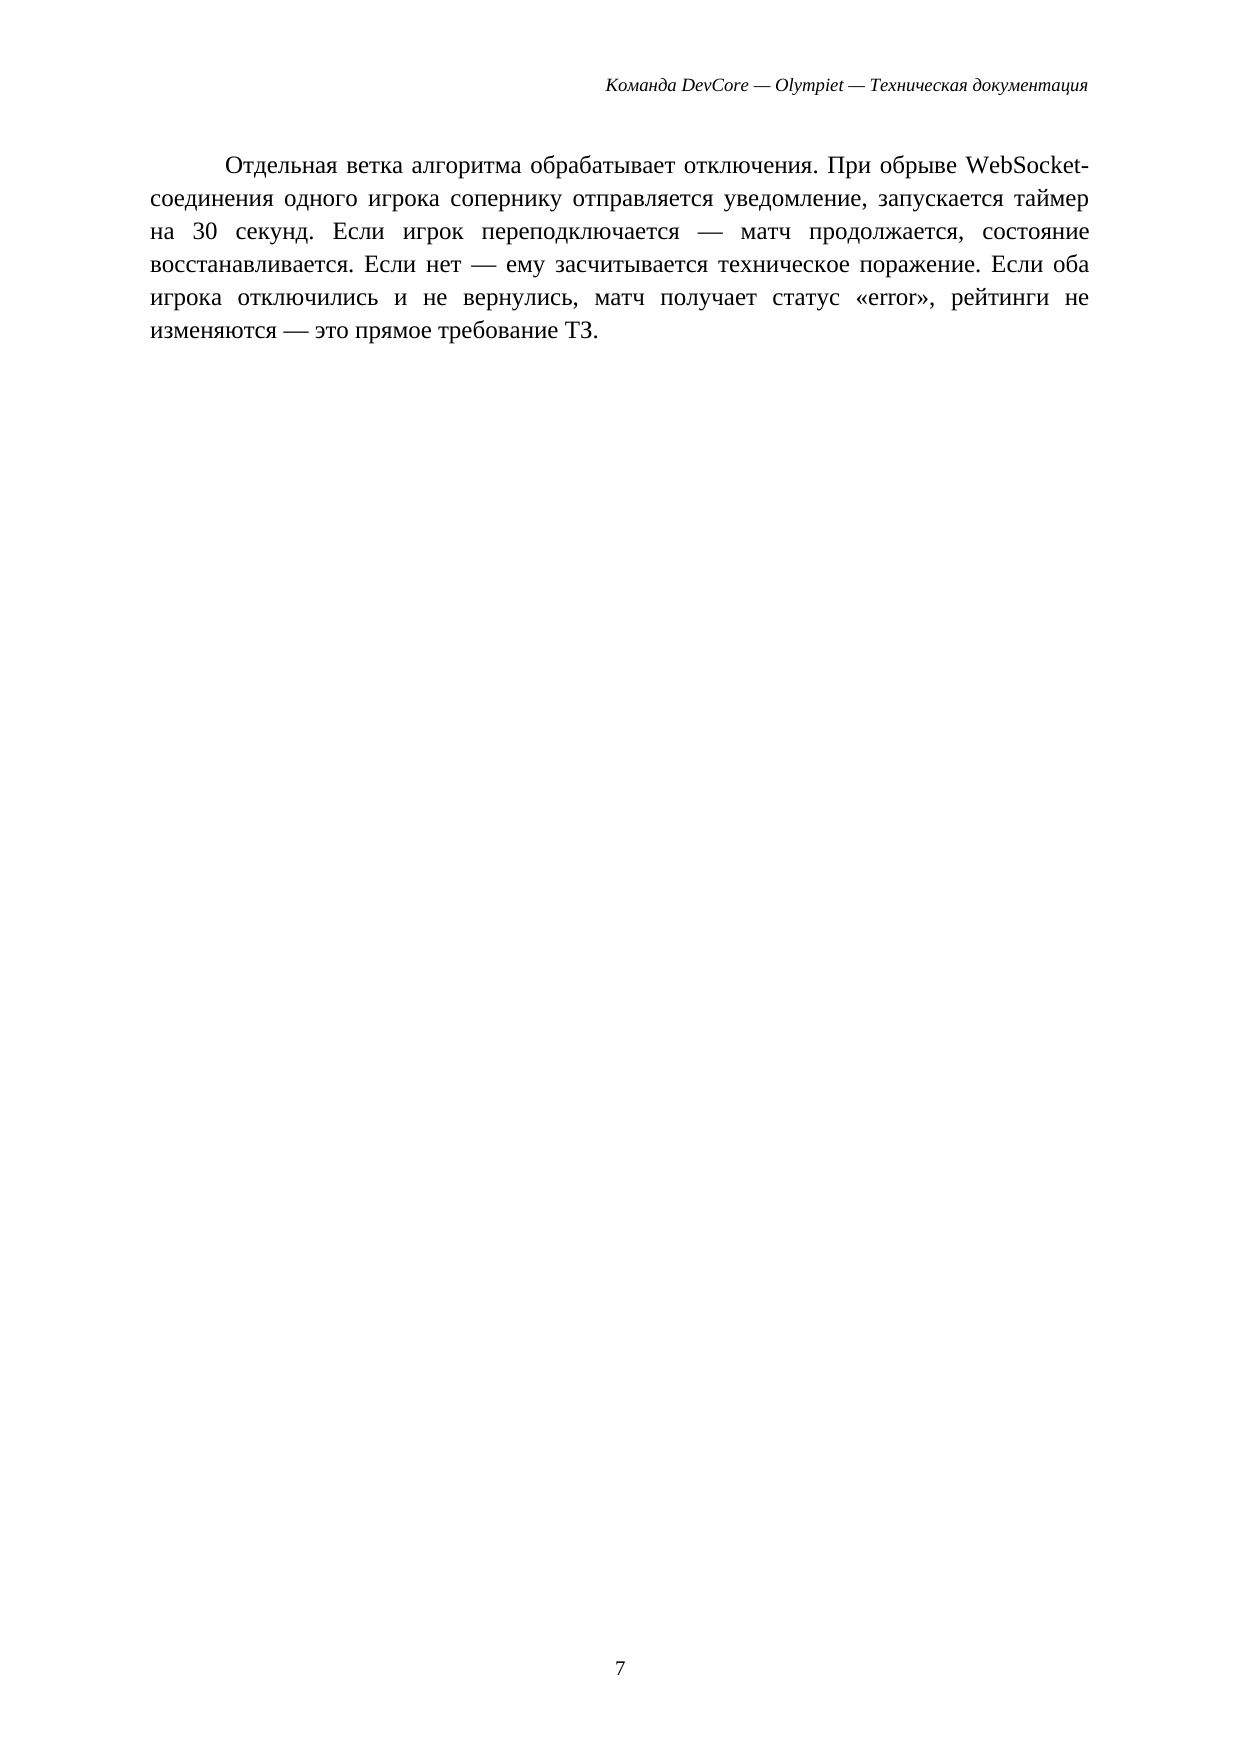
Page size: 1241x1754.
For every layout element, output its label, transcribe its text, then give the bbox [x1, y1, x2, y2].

text Отдельная ветка алгоритма обрабатывает отключения. При обрыве WebSocket-соединения одного игрока сопернику отправляется уведомление, запускается таймер на 30 секунд. Если игрок переподключается — матч продолжается, состояние восстанавливается. Если нет — ему засчитывается техническое поражение. Если оба игрока отключились и не вернулись, матч получает статус «error», рейтинги не изменяются — это прямое требование ТЗ. [150, 150, 1090, 344]
